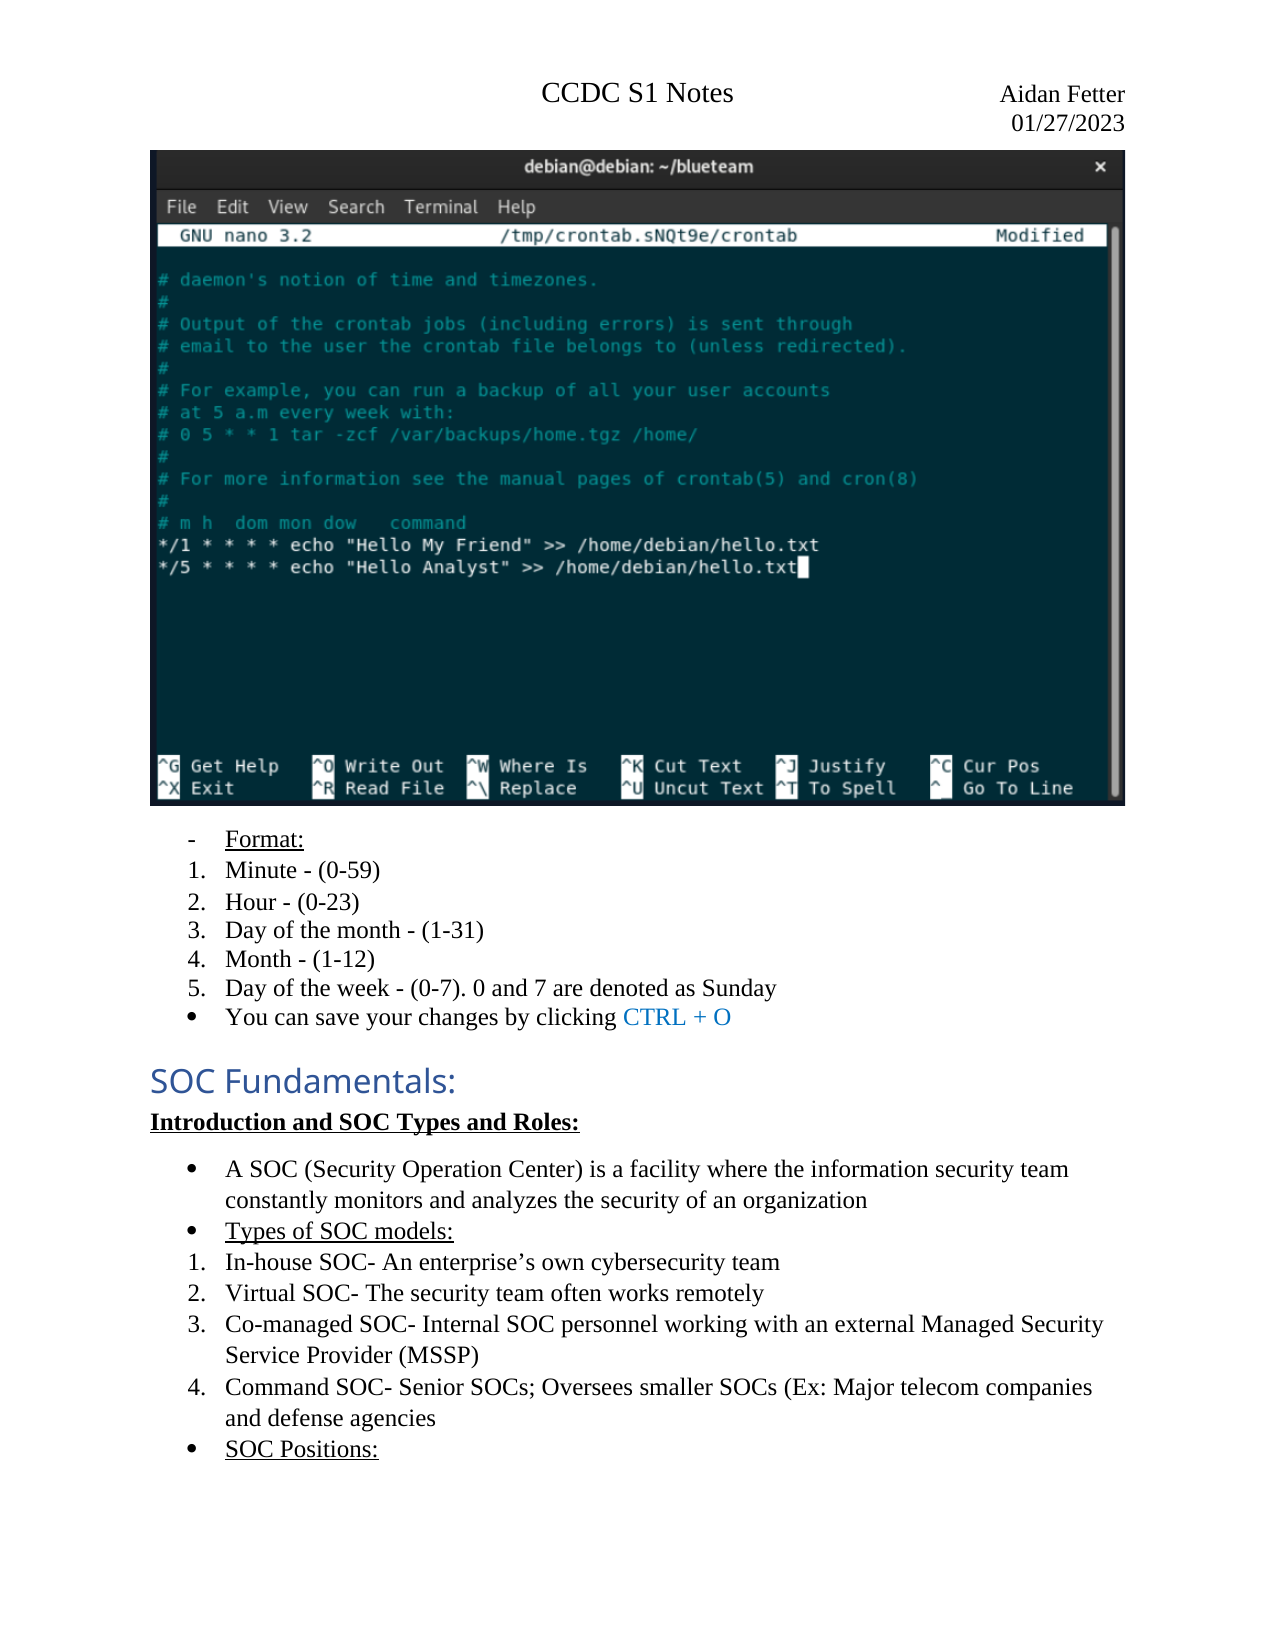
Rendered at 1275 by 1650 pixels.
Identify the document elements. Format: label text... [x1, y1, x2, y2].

list Day of the week - (0-7). 0 and 7 are denoted as Sunday [187, 973, 1125, 1002]
list Hour - (0-23) [187, 887, 1125, 915]
list Command SOC- Senior SOCs; Oversees smaller SOCs (Ex: Major telecom companies and defense agencies [187, 1372, 1125, 1431]
subtitle SOC Fundamentals: [150, 1058, 1125, 1103]
list SOC Positions: [187, 1434, 1125, 1462]
list Day of the month - (1-31) [187, 915, 1125, 944]
list Month - (1-12) [187, 944, 1125, 973]
list You can save your changes by clicking CTRL + O [187, 1002, 1125, 1030]
list Types of SOC models: [187, 1216, 1125, 1245]
list Format: [187, 824, 1125, 853]
list A SOC (Security Operation Center) is a facility where the information security team constantly monitors and analyzes the security of an organization [187, 1154, 1125, 1214]
text Introduction and SOC Types and Roles: [150, 1107, 1125, 1135]
list Minute - (0-59) [187, 856, 1125, 884]
picture [150, 150, 1125, 806]
list In-house SOC- An enterprise’s own cybersecurity team [187, 1247, 1125, 1276]
list Virtual SOC- The security team often works remotely [187, 1278, 1125, 1307]
list Co-managed SOC- Internal SOC personnel working with an external Managed Security Service Provider (MSSP) [187, 1309, 1125, 1369]
